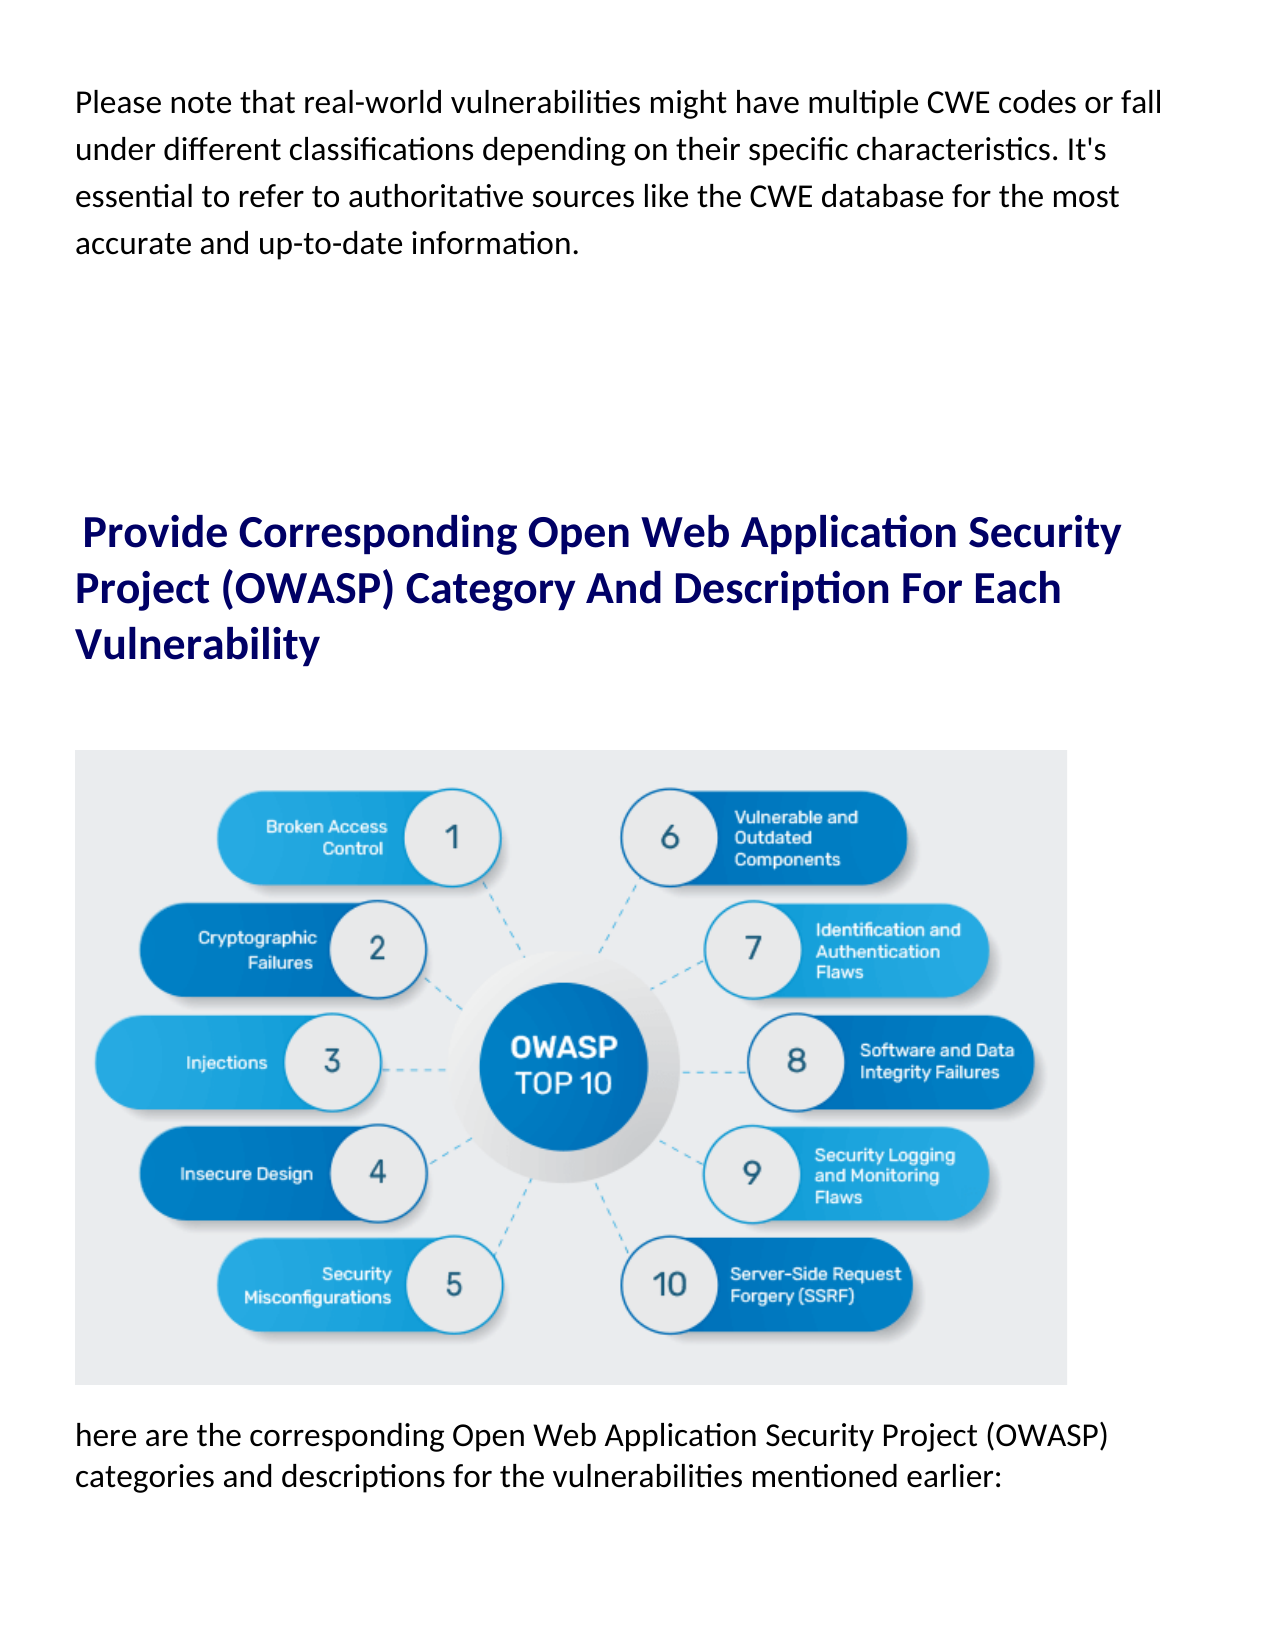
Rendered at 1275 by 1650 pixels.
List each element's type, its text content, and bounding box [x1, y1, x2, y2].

subtitle Please note that real-world vulnerabilities might have multiple CWE codes or fall under different classifications depending on their specific characteristics. It's essential to refer to authoritative sources like the CWE database for the most accurate and up-to-date information. [75, 75, 1200, 262]
picture [75, 750, 1068, 1385]
subtitle Provide Corresponding Open Web Application Security Project (OWASP) Category And Description For Each Vulnerability [75, 503, 1200, 671]
text here are the corresponding Open Web Application Security Project (OWASP) categories and descriptions for the vulnerabilities mentioned earlier: [75, 1414, 1200, 1495]
